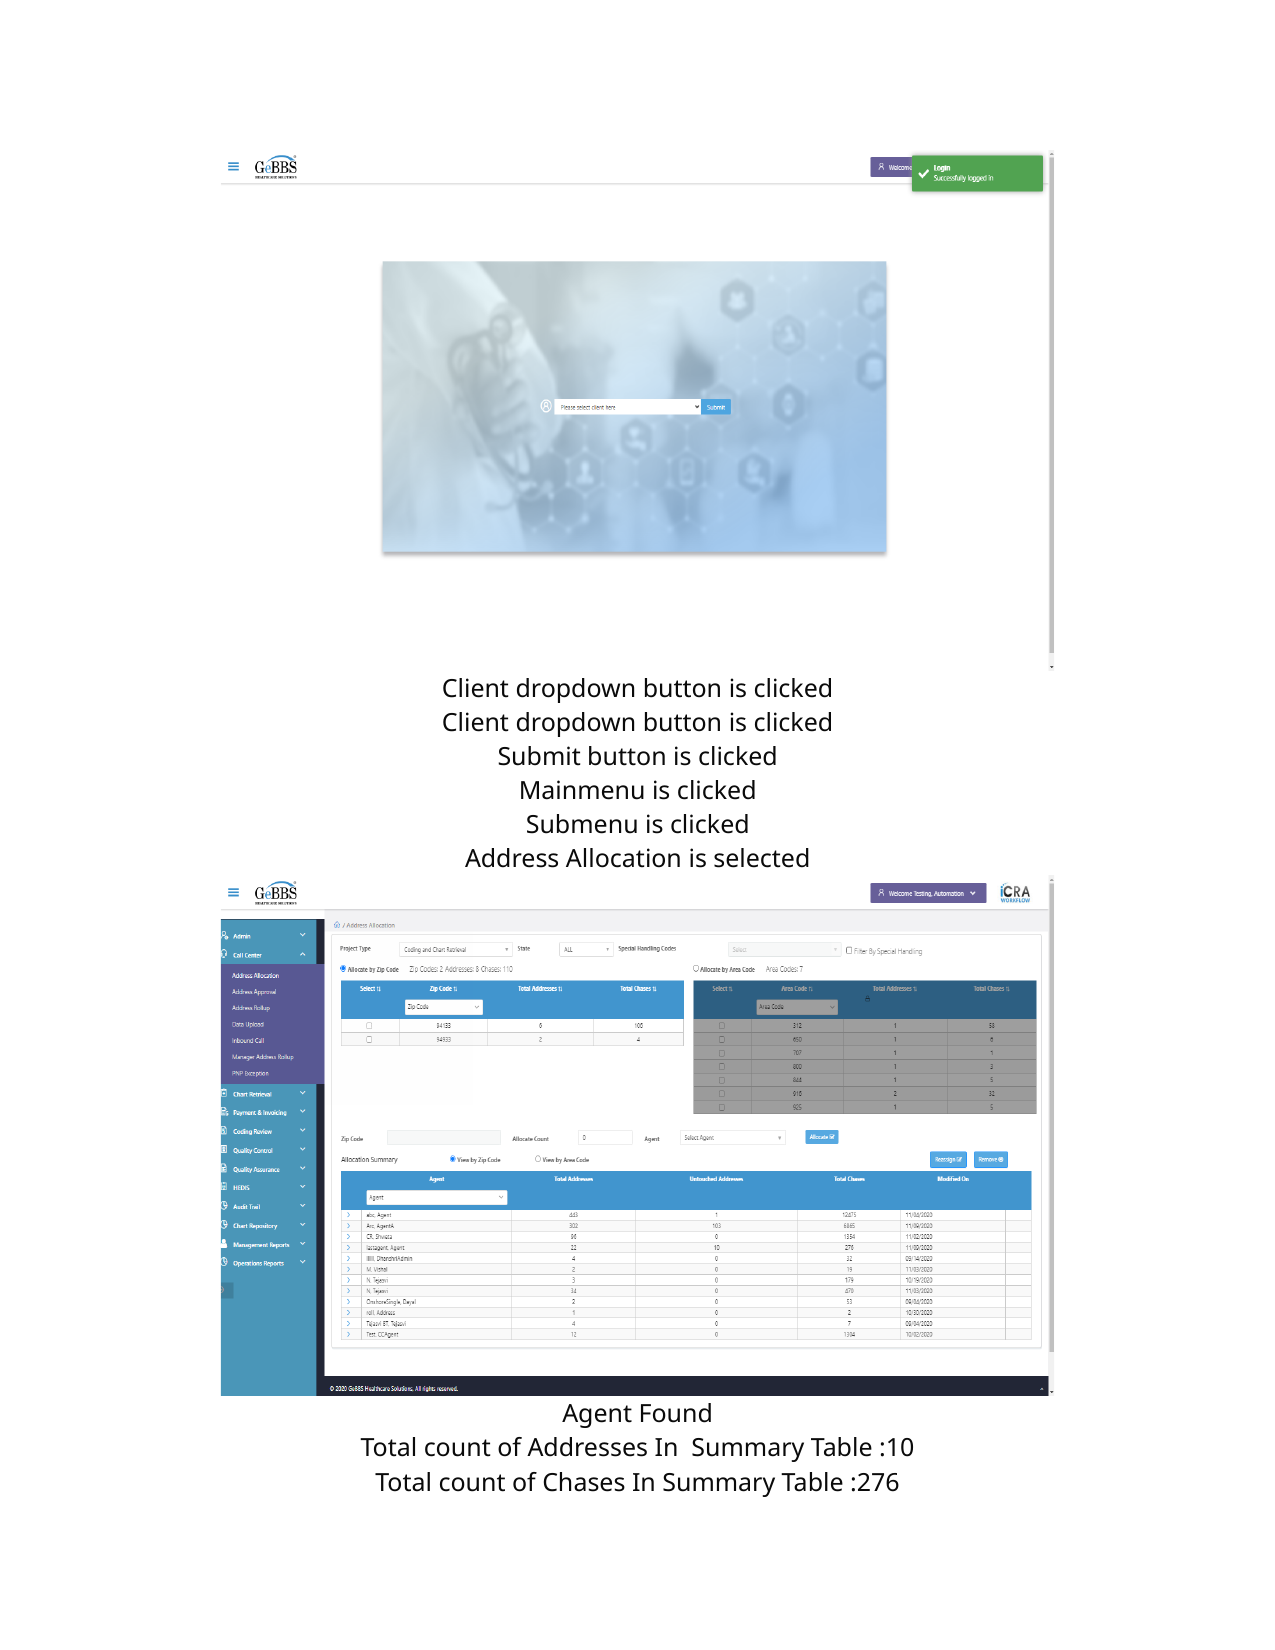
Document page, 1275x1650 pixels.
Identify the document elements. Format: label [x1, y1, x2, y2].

picture [220, 150, 1055, 671]
text [150, 150, 1125, 1498]
picture [220, 875, 1055, 1396]
